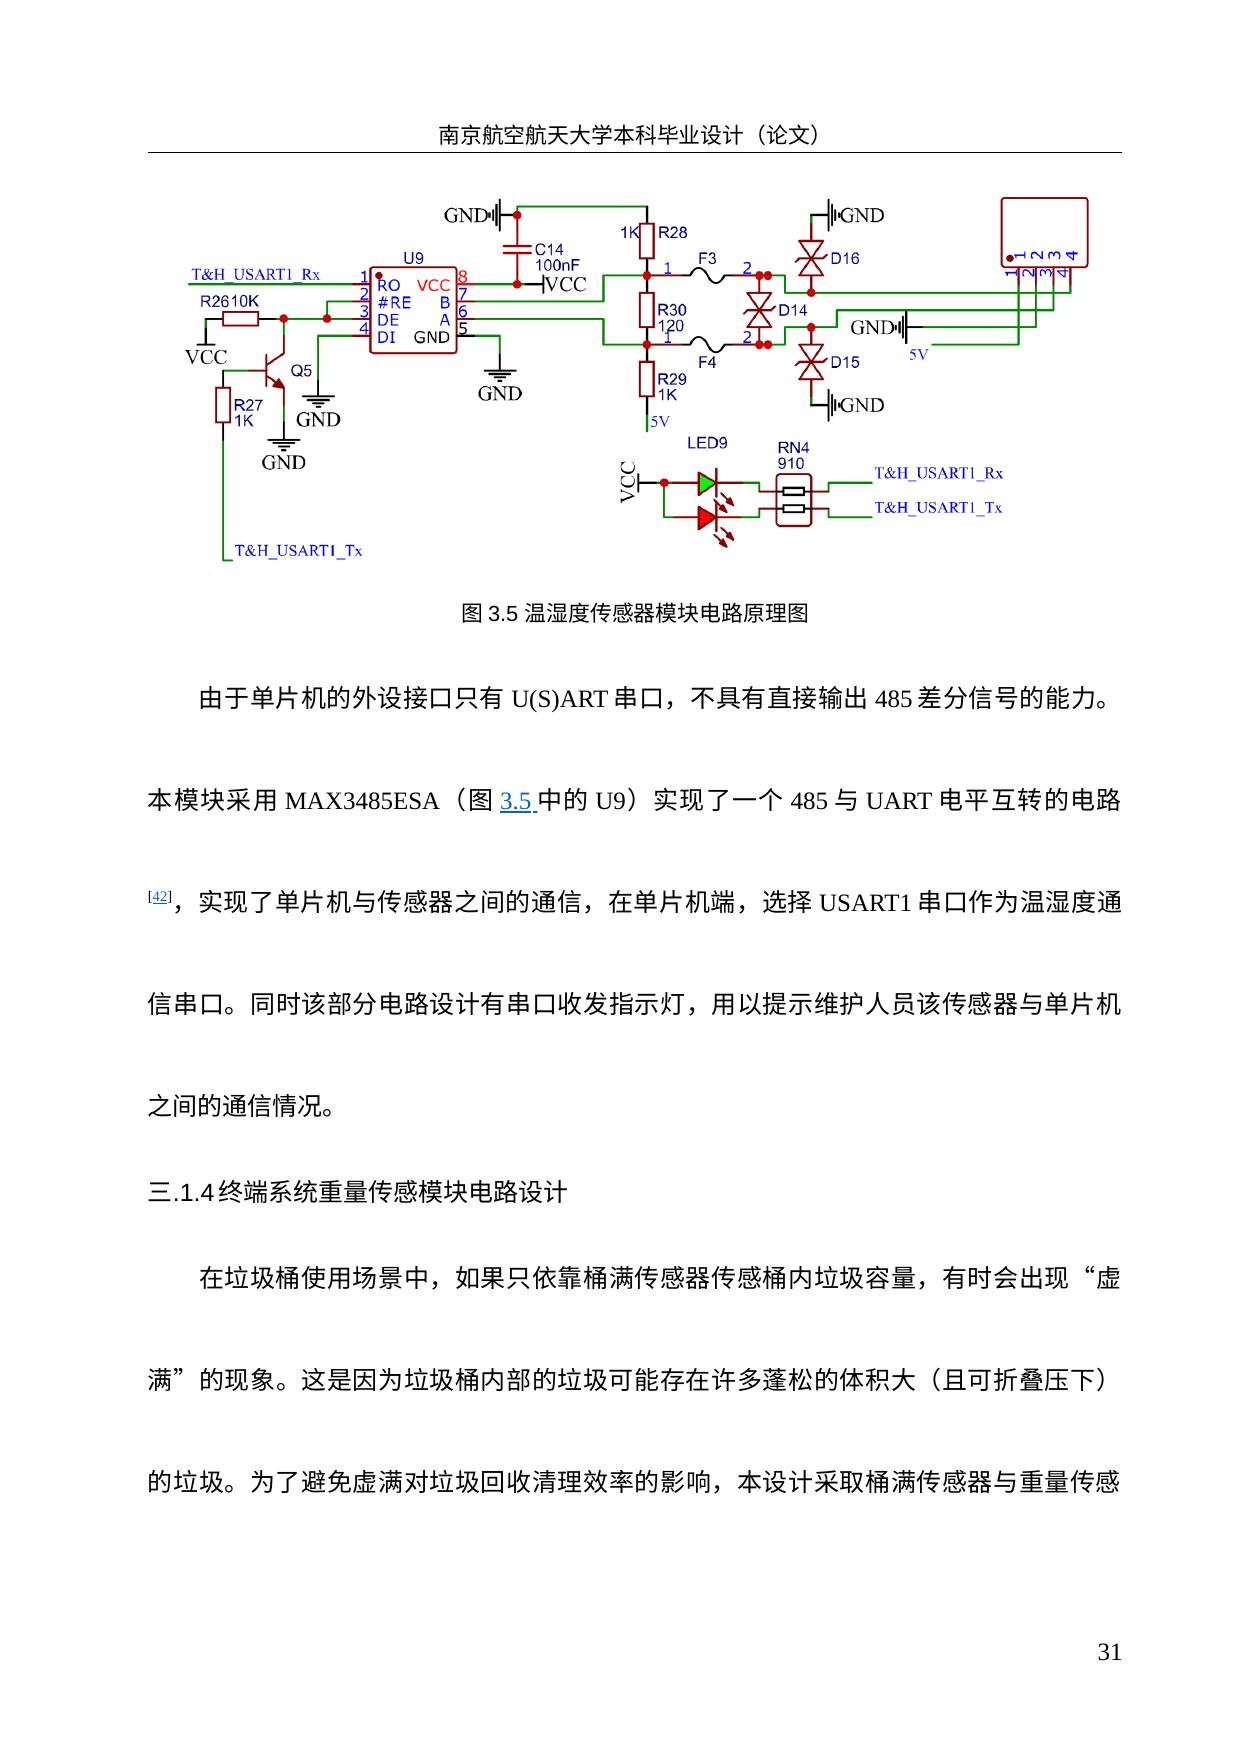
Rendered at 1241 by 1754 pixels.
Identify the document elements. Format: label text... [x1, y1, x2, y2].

subtitle 终端系统重量传感模块电路设计 [148, 1156, 1122, 1224]
picture [162, 164, 1108, 584]
text 图 3.5 温湿度传感器模块电路原理图 [148, 595, 1122, 629]
text 由于单片机的外设接口只有U(S)ART串口，不具有直接输出485差分信号的能力。本模块采用MAX3485ESA（图 3.5中的U9）实现了一个485与UART电平互转的电路[42]，实现了单片机与传感器之间的通信，在单片机端，选择USART1串口作为温湿度通信串口。同时该部分电路设计有串口收发指示灯，用以提示维护人员该传感器与单片机之间的通信情况。 [148, 663, 1122, 1138]
